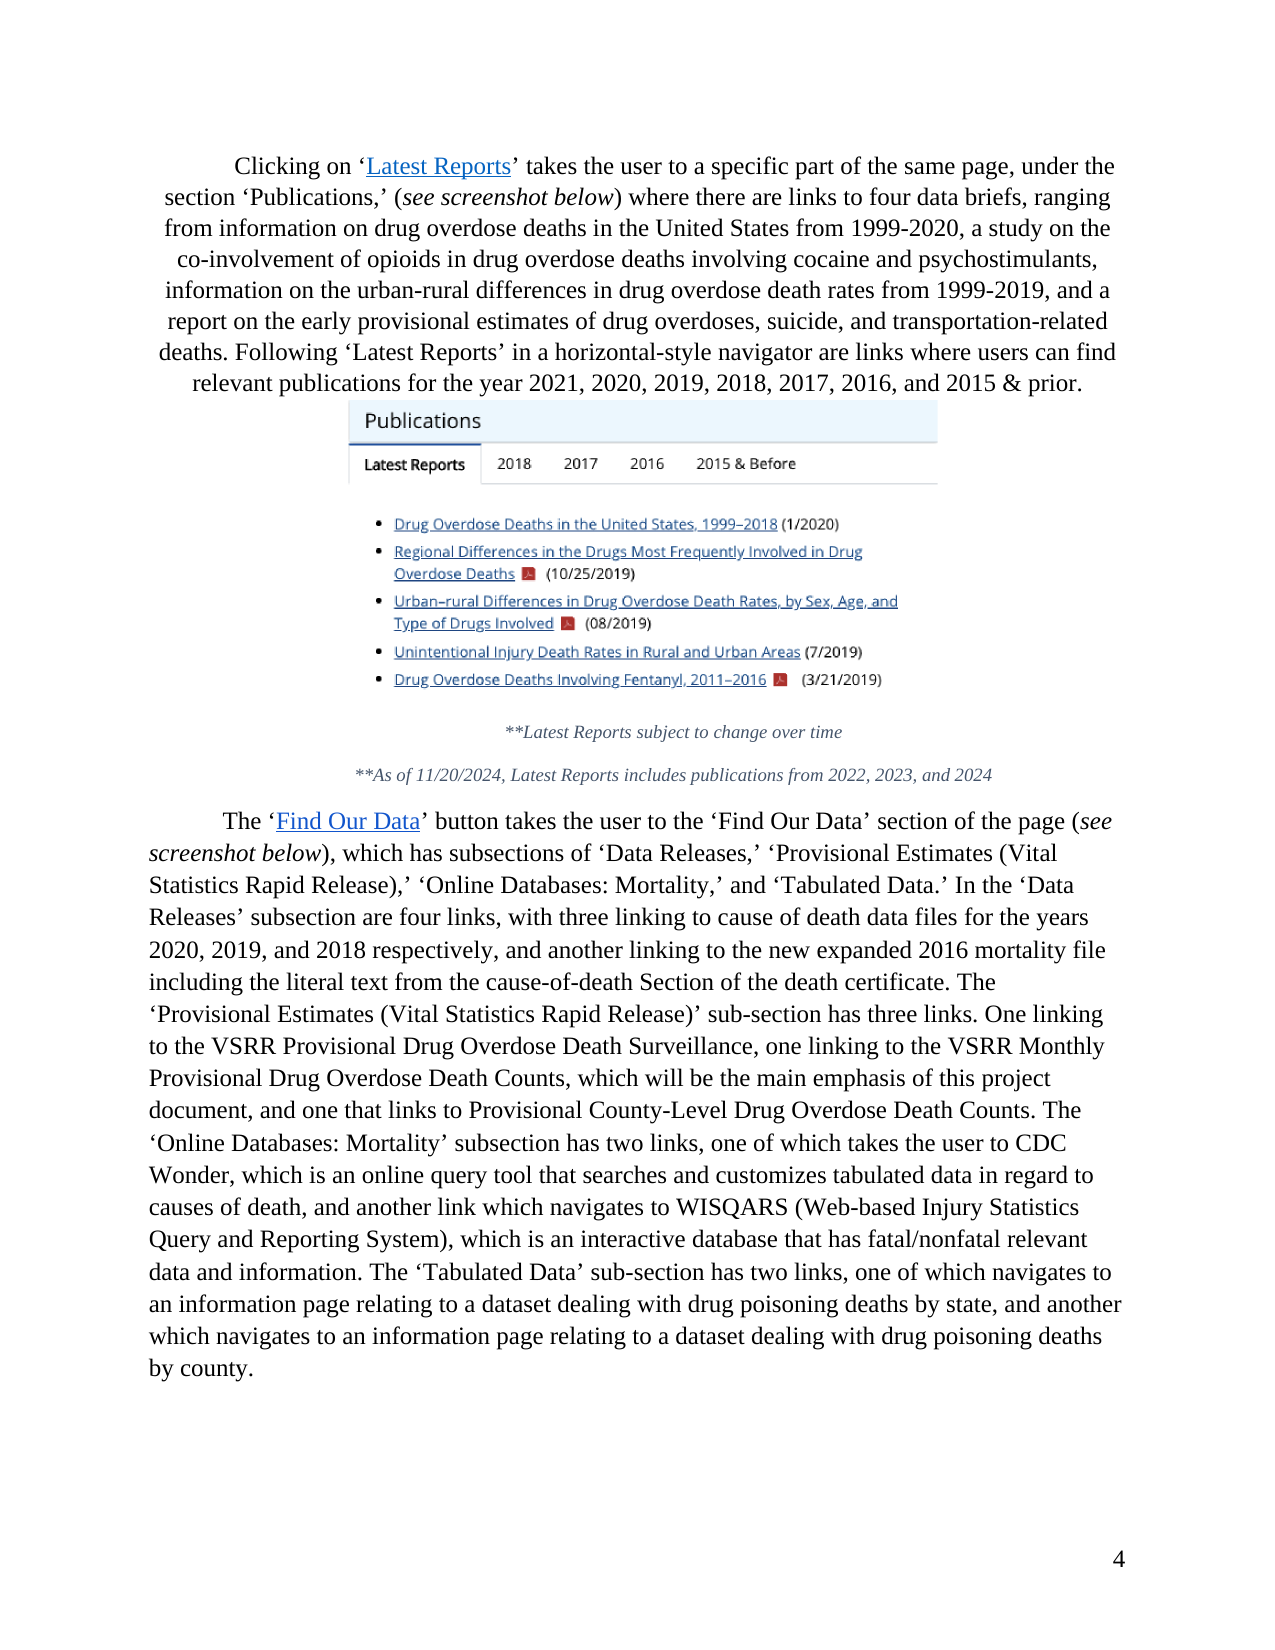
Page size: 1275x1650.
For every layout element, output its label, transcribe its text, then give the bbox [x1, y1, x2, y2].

text **As of 11/20/2024, Latest Reports includes publications from 2022, 2023, and 2024 [150, 763, 1124, 785]
text **Latest Reports subject to change over time [150, 721, 1124, 743]
text The ‘Find Our Data’ button takes the user to the ‘Find Our Data’ section of the page (see screenshot below), which has subsections of ‘Data Releases,’ ‘Provisional Estimates (Vital Statistics Rapid Release),’ ‘Online Databases: Mortality,’ and ‘Tabulated Data.’ In the ‘Data Releases’ subsection are four links, with three linking to cause of death data files for the years 2020, 2019, and 2018 respectively, and another linking to the new expanded 2016 mortality file including the literal text from the cause-of-death Section of the death certificate. The ‘Provisional Estimates (Vital Statistics Rapid Release)’ sub-section has three links. One linking to the VSRR Provisional Drug Overdose Death Surveillance, one linking to the VSRR Monthly Provisional Drug Overdose Death Counts, which will be the main emphasis of this project document, and one that links to Provisional County-Level Drug Overdose Death Counts. The ‘Online Databases: Mortality’ subsection has two links, one of which takes the user to CDC Wonder, which is an online query tool that searches and customizes tabulated data in regard to causes of death, and another link which navigates to WISQARS (Web-based Injury Statistics Query and Reporting System), which is an interactive database that has fatal/nonfatal relevant data and information. The ‘Tabulated Data’ sub-section has two links, one of which navigates to an information page relating to a dataset dealing with drug poisoning deaths by state, and another which navigates to an information page relating to a dataset dealing with drug poisoning deaths by county. [148, 806, 1124, 1382]
picture [337, 399, 938, 719]
